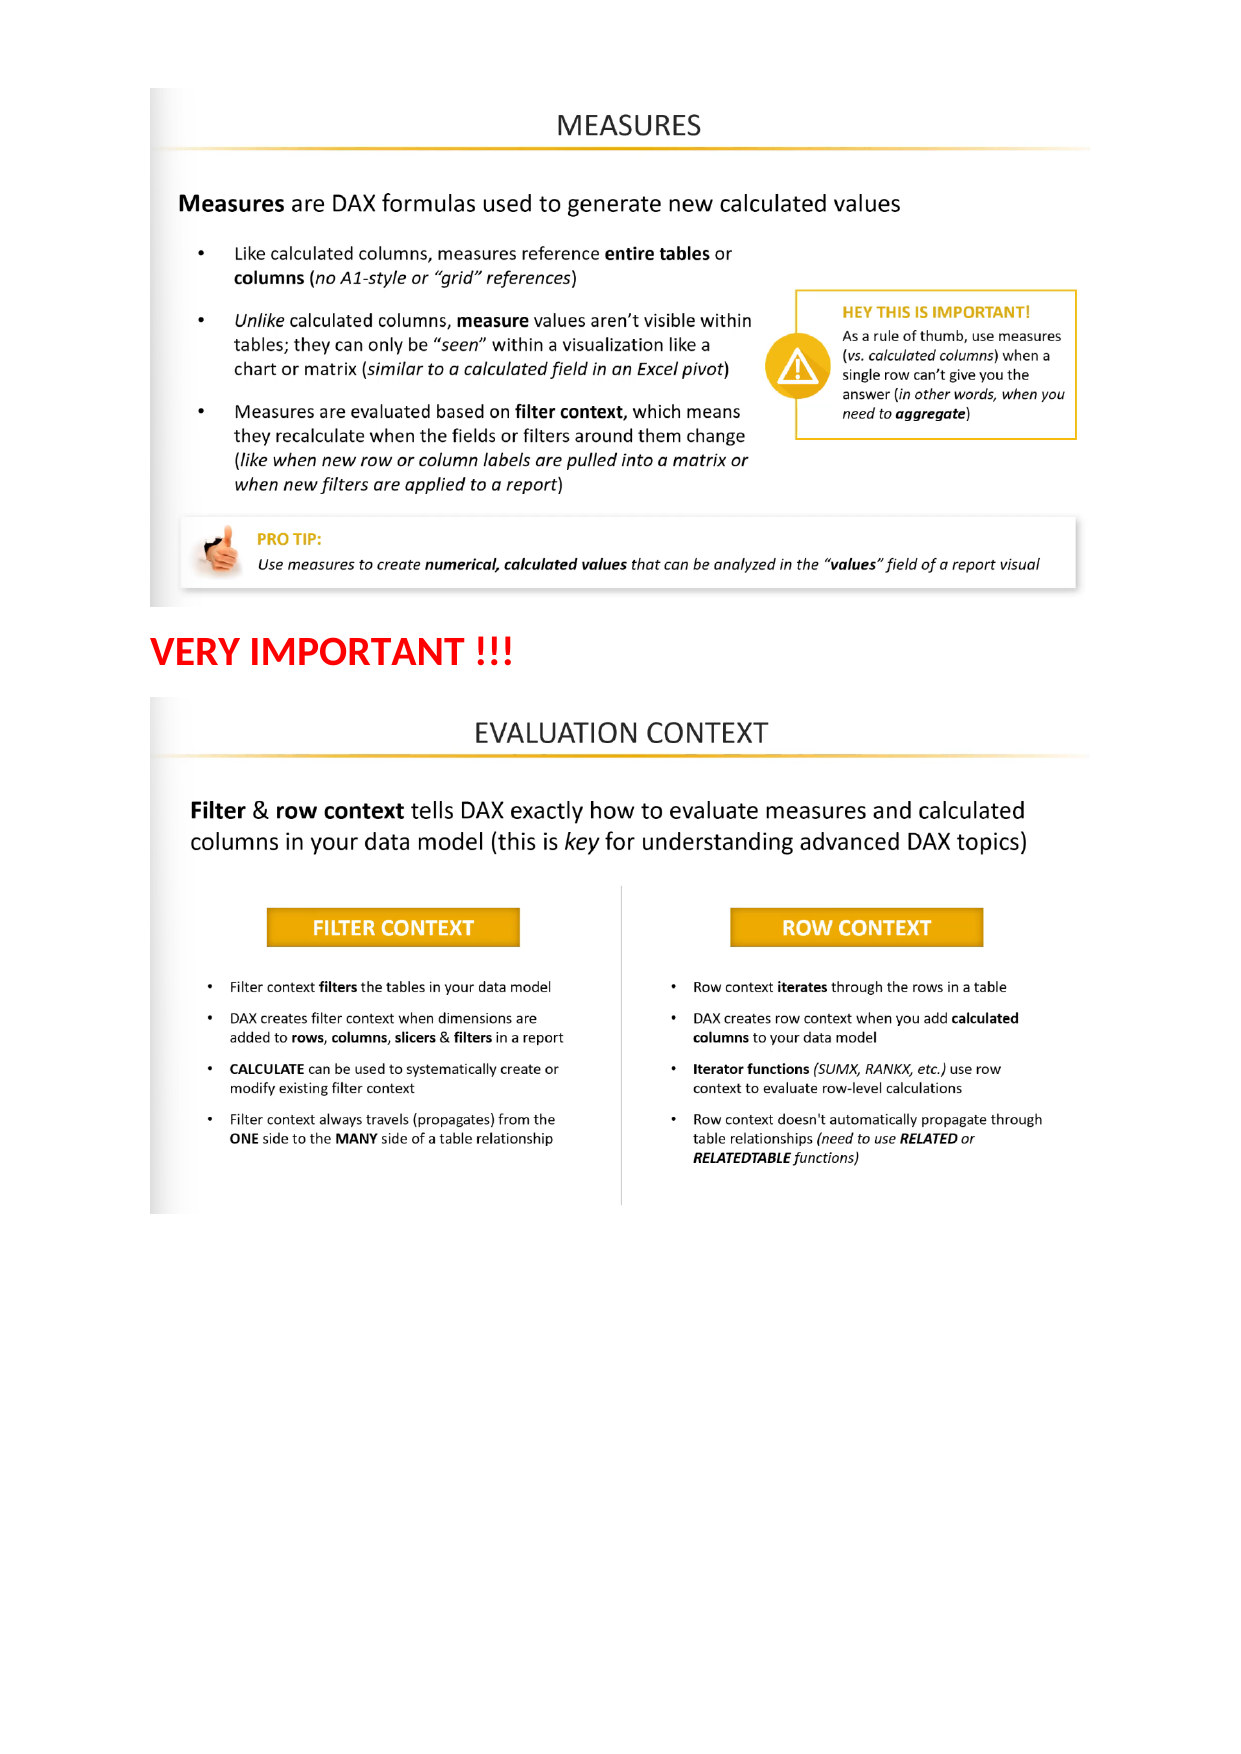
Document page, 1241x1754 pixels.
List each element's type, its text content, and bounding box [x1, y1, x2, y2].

text VERY IMPORTANT !!! [150, 625, 1090, 676]
picture [150, 697, 1091, 1214]
picture [150, 88, 1091, 607]
